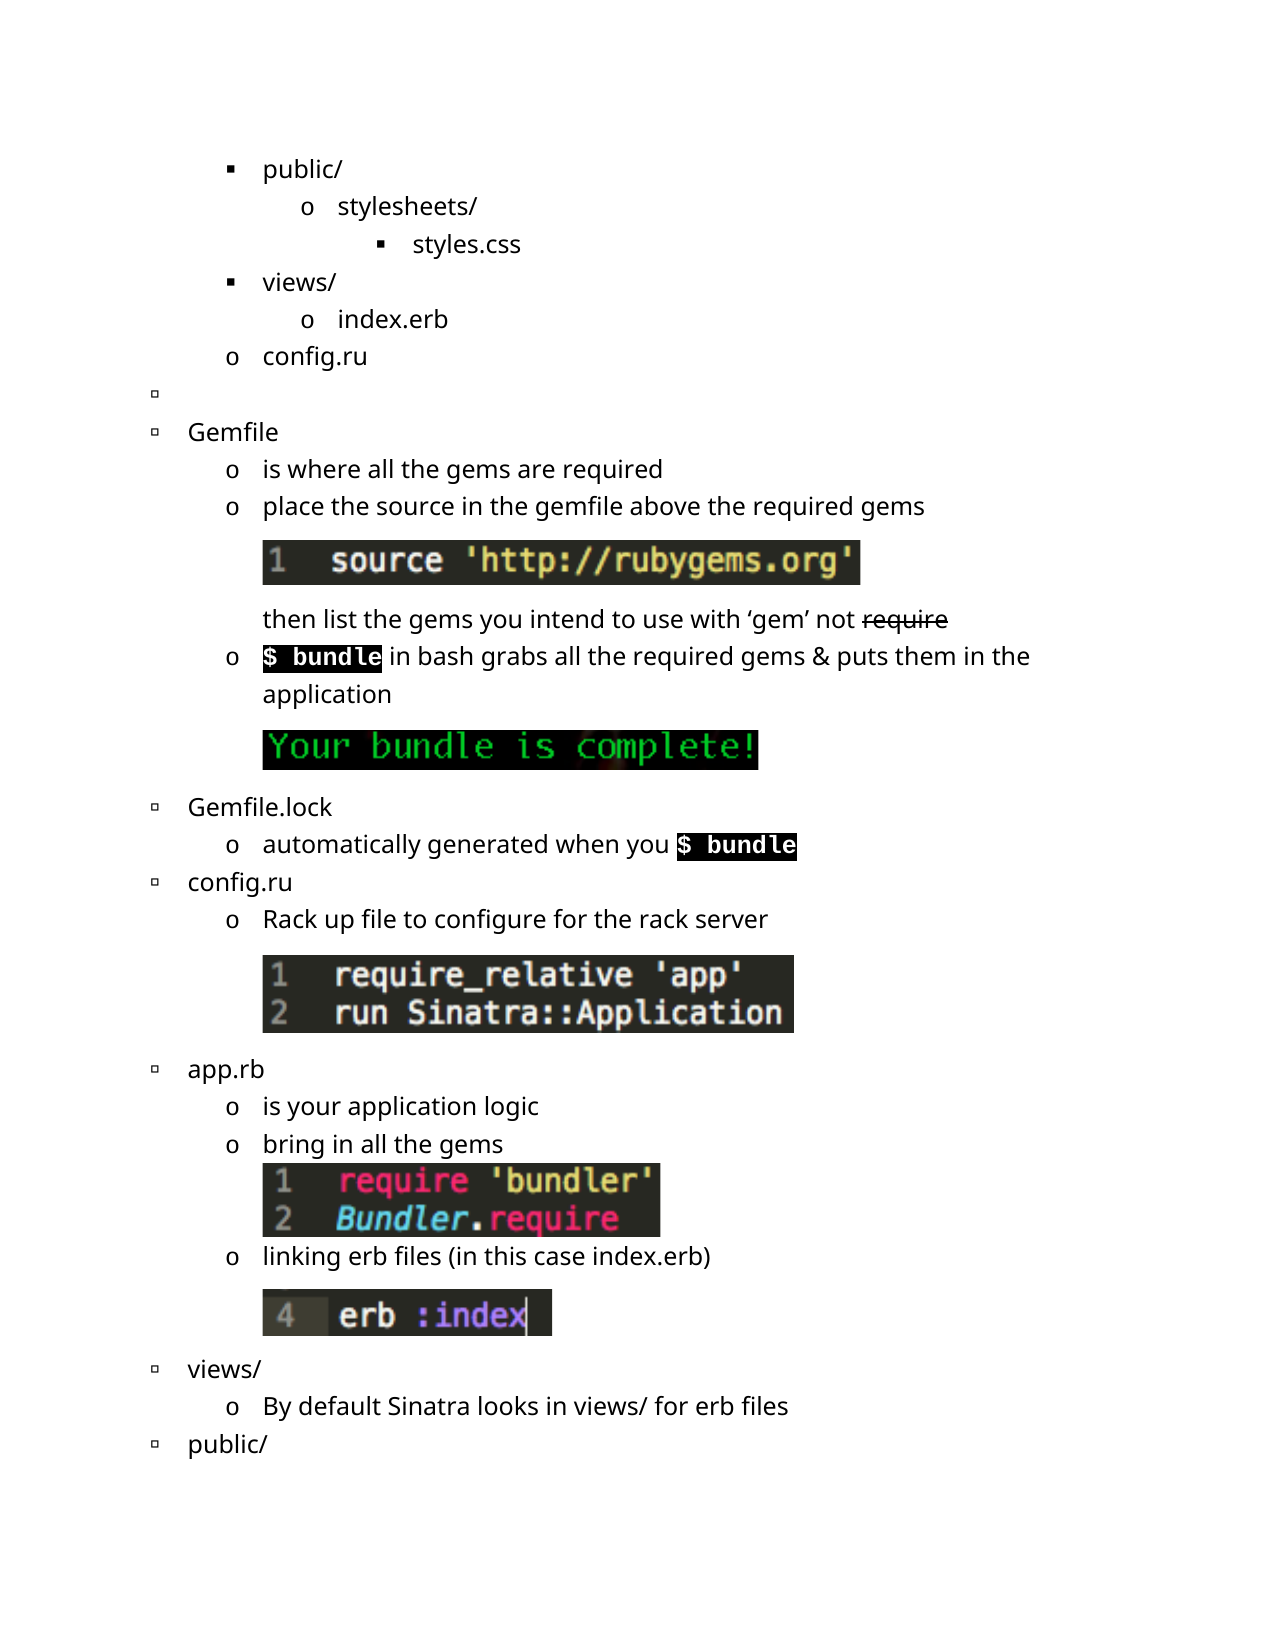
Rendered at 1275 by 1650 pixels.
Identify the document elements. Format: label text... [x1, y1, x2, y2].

text views/ [150, 1350, 1125, 1387]
picture [262, 1289, 553, 1336]
text bring in all the gems [225, 1125, 1125, 1162]
text Rack up file to configure for the rack server [225, 900, 1125, 937]
text Gemfile [150, 412, 1125, 450]
text By default Sinatra looks in views/ for erb files [225, 1387, 1125, 1425]
text place the source in the gemfile above the required gems [225, 487, 1125, 525]
list styles.css [375, 225, 1125, 262]
list stylesheets/ [300, 187, 1125, 225]
text is where all the gems are required [225, 450, 1125, 487]
text app.rb [150, 1050, 1125, 1087]
picture [262, 730, 759, 770]
text Gemfile.lock [150, 787, 1125, 825]
list views/ [225, 262, 1125, 300]
text $ bundle in bash grabs all the required gems & puts them in the application [225, 637, 1125, 712]
text public/ [150, 1425, 1125, 1462]
text automatically generated when you $ bundle [225, 825, 1125, 862]
list public/ [225, 150, 1125, 187]
text config.ru [225, 337, 1125, 375]
text is your application logic [225, 1087, 1125, 1125]
picture [262, 540, 861, 585]
picture [262, 1163, 661, 1237]
list index.erb [300, 300, 1125, 337]
text linking erb files (in this case index.erb) [225, 1237, 1125, 1275]
text config.ru [150, 862, 1125, 900]
list then list the gems you intend to use with ‘gem’ not require [262, 600, 1125, 637]
picture [262, 955, 794, 1033]
